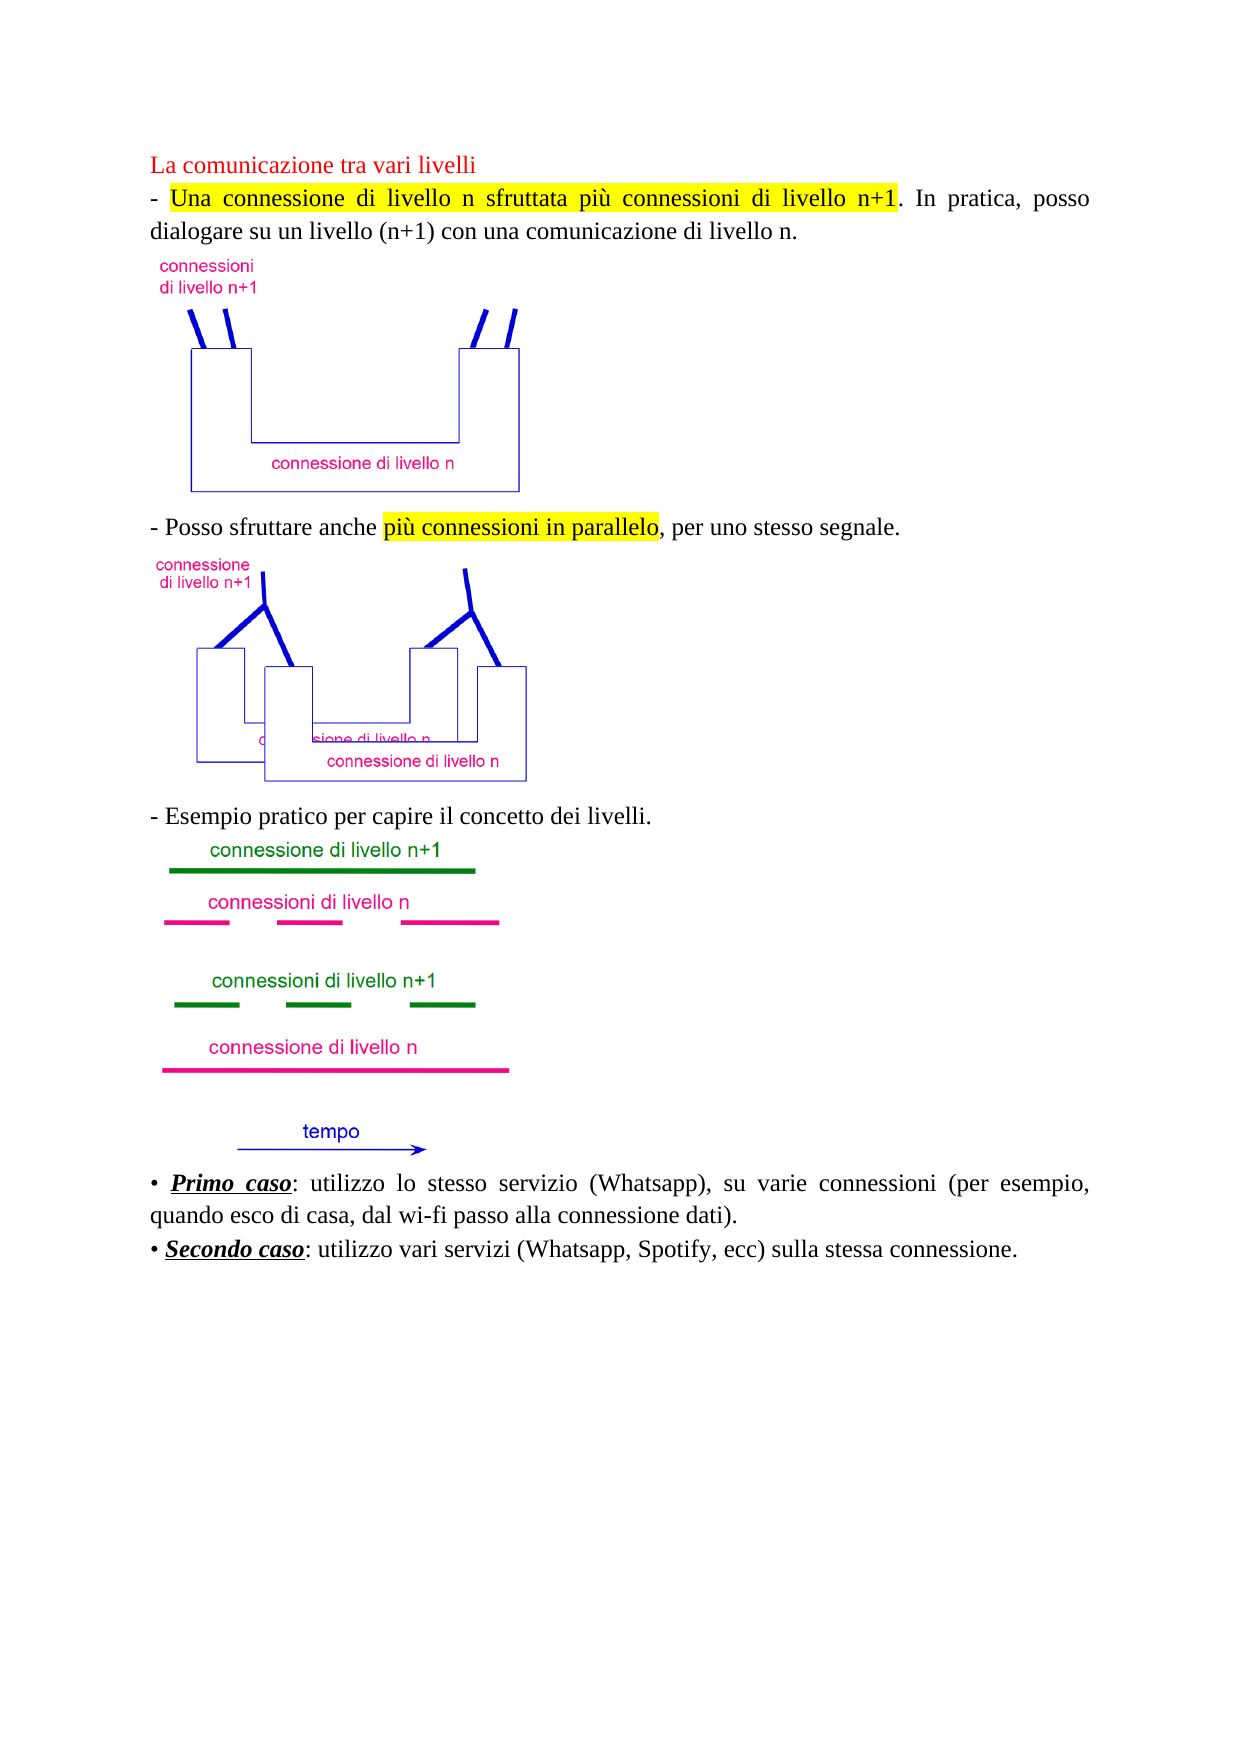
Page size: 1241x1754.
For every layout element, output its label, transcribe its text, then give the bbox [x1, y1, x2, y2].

picture [150, 248, 532, 508]
picture [150, 545, 543, 797]
picture [150, 833, 519, 1164]
